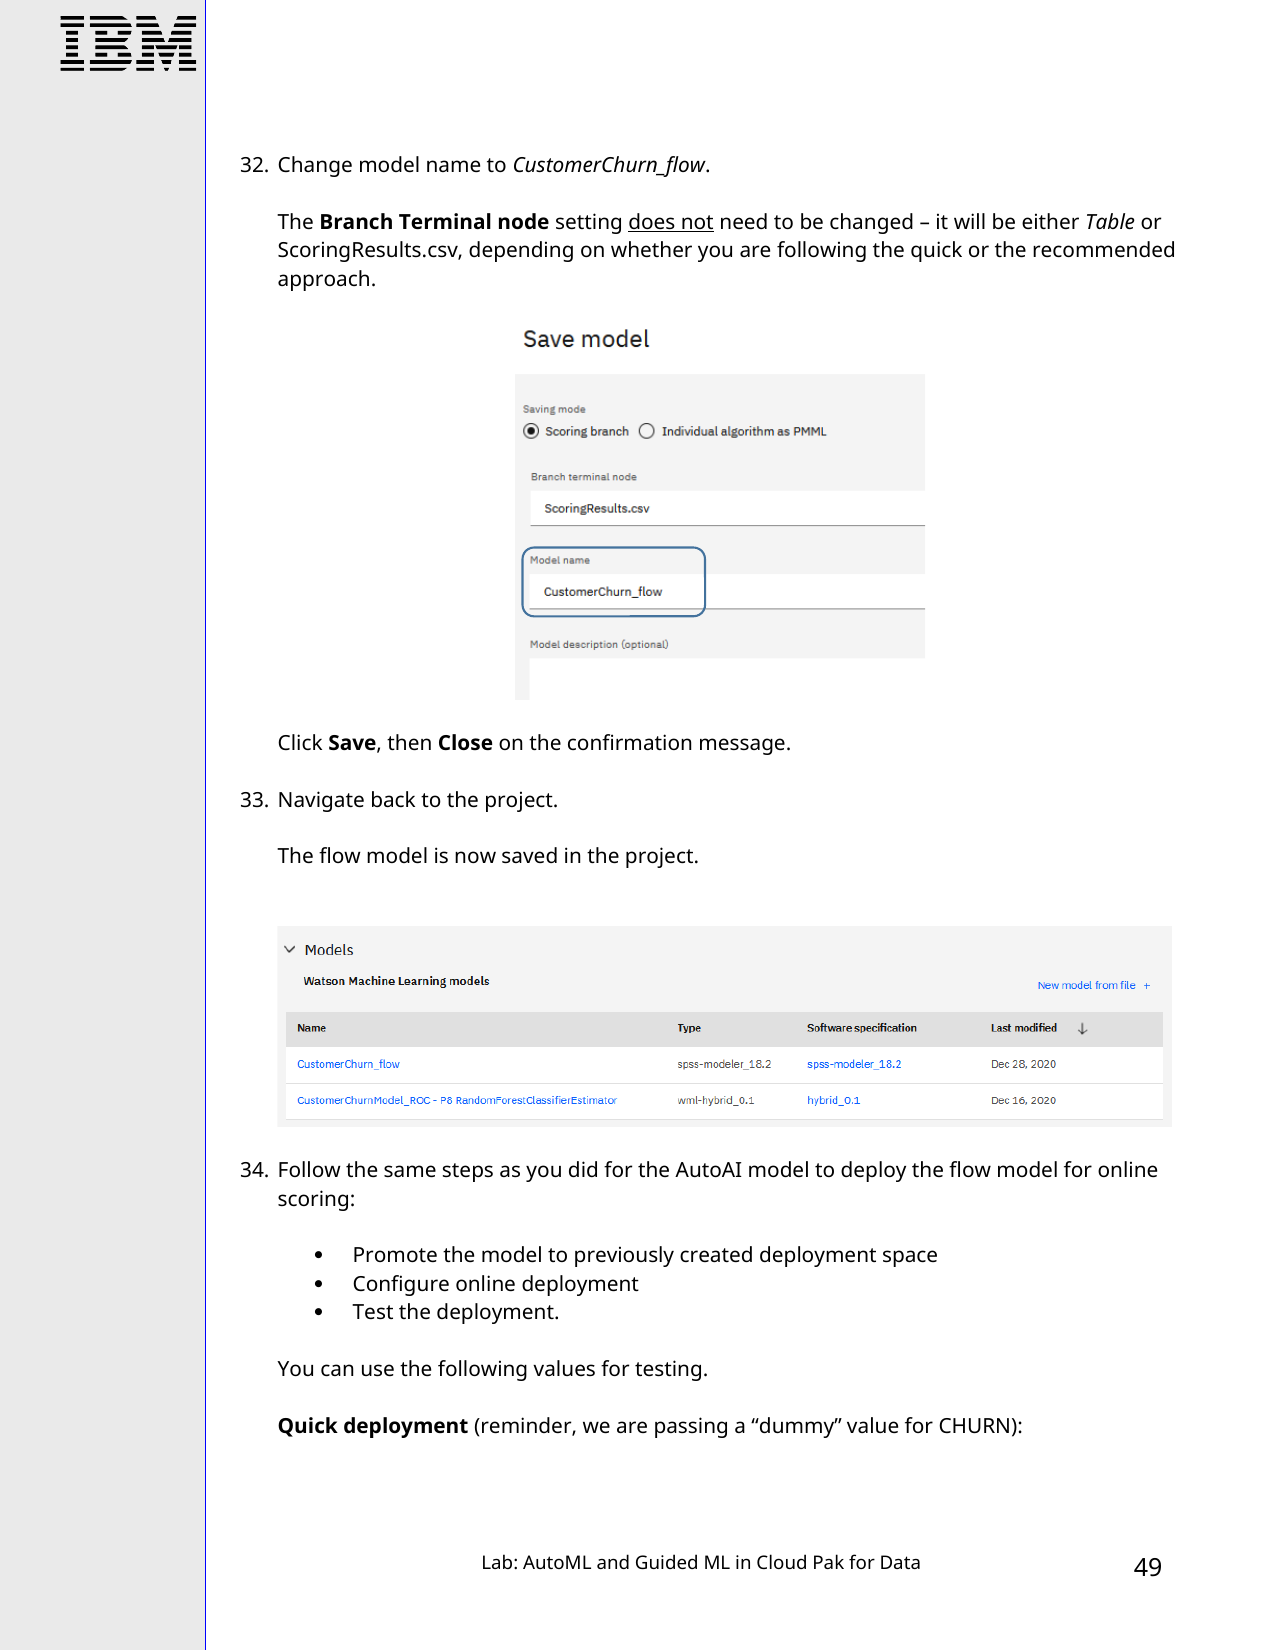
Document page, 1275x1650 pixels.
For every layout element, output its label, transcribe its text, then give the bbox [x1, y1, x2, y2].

list Configure online deployment [315, 1269, 1200, 1297]
text Click Save, then Close on the confirmation message. [277, 728, 1200, 756]
text The Branch Terminal node setting does not need to be changed – it will be either Table or ScoringResults.csv, depending on whether you are following the quick or the recommended approach. [277, 207, 1200, 292]
list Navigate back to the project. [240, 785, 1200, 813]
picture [60, 16, 197, 71]
list Follow the same steps as you did for the AutoAI model to deploy the flow model for online scoring: [240, 1155, 1200, 1212]
picture [515, 320, 926, 700]
text The flow model is now saved in the project. [277, 842, 1200, 870]
text You can use the following values for testing. [277, 1354, 1200, 1383]
list Promote the model to previously created deployment space [315, 1241, 1200, 1269]
picture [277, 926, 1172, 1127]
list Test the deployment. [315, 1297, 1200, 1326]
list Change model name to CustomerChurn_flow. [240, 150, 1200, 178]
text Quick deployment (reminder, we are passing a “dummy” value for CHURN): [277, 1411, 1200, 1440]
